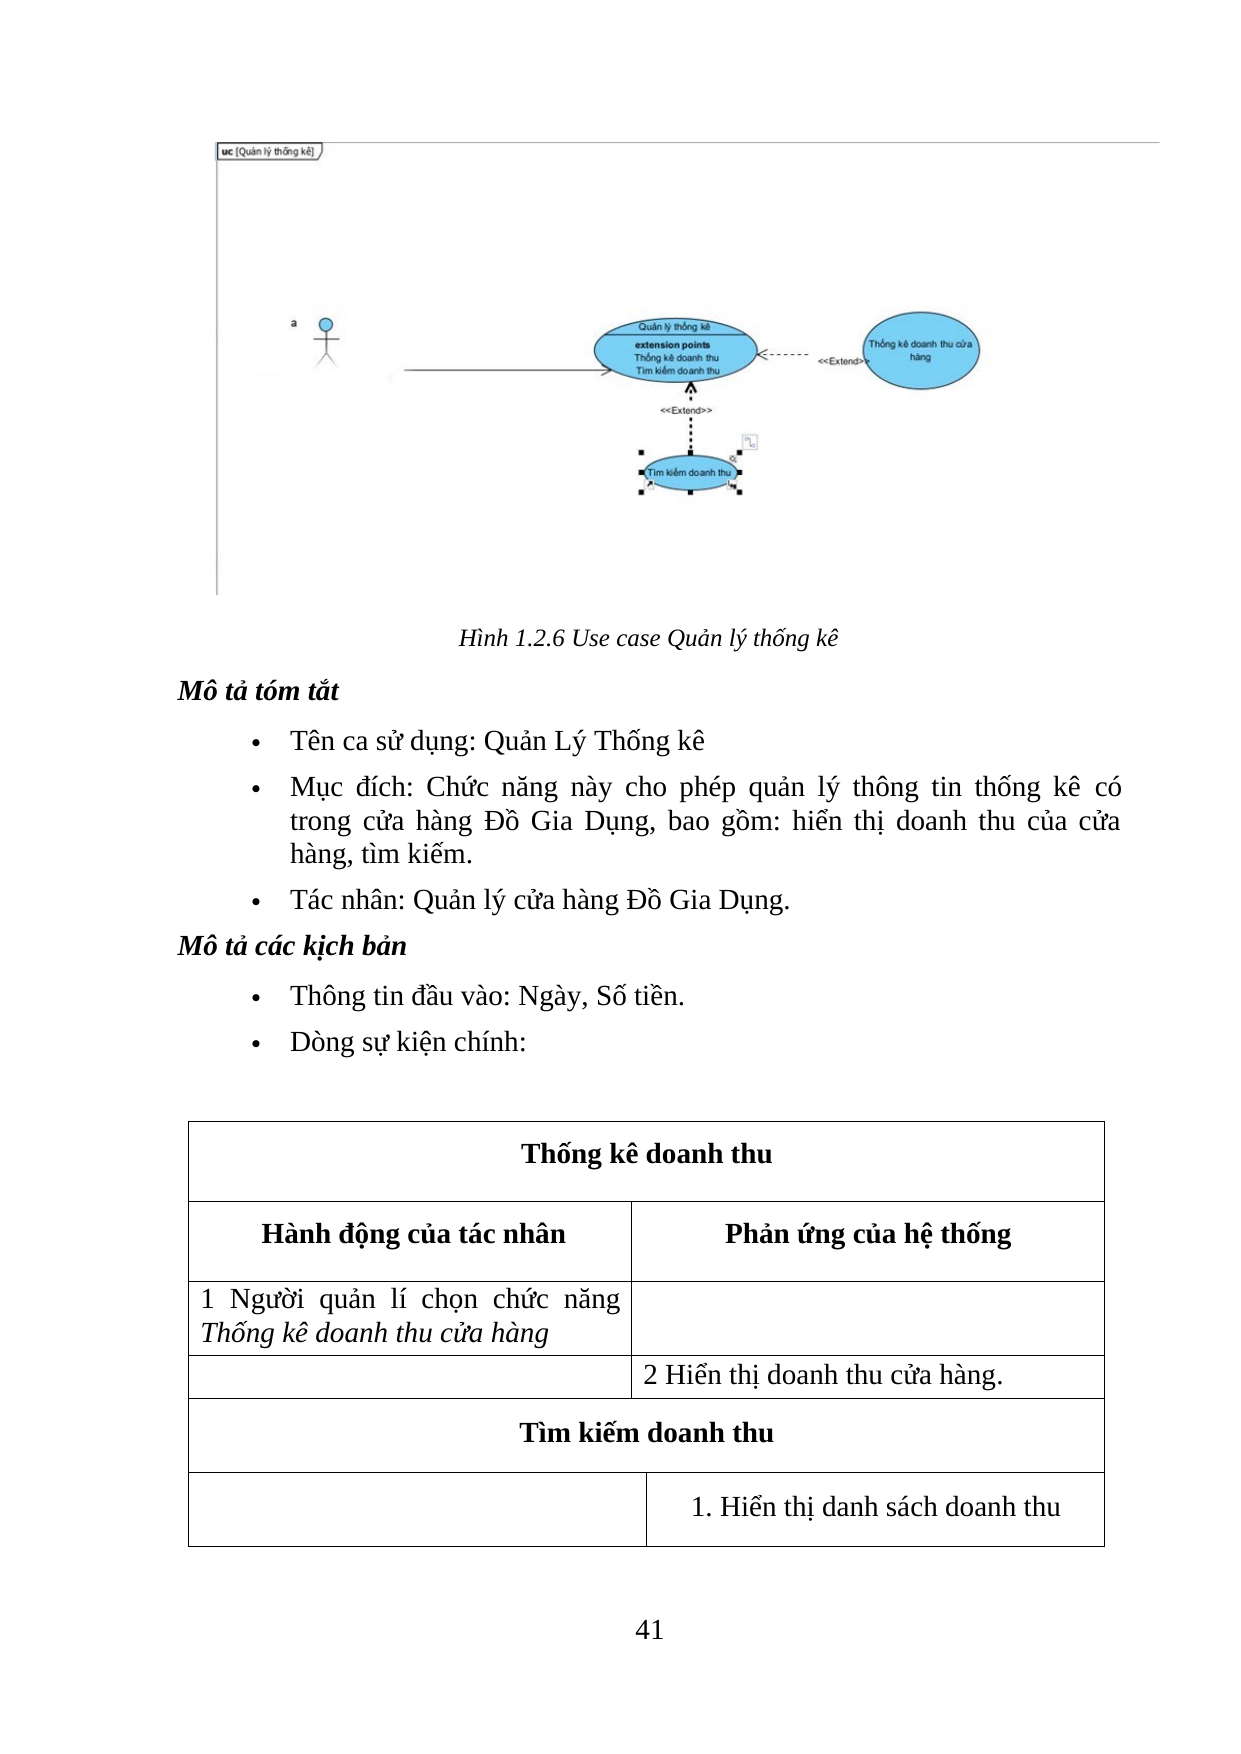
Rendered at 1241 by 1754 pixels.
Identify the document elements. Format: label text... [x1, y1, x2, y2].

list Mục đích: Chức năng này cho phép quản lý thông tin thống kê có trong cửa hàng Đồ Gia Dụng, bao gồm: hiển thị doanh thu của cửa hàng, tìm kiếm. [252, 769, 1122, 870]
list Thông tin đầu vào: Ngày, Số tiền. [252, 978, 1122, 1012]
table_cell [632, 1282, 1104, 1355]
table_cell 1 Người quản lí chọn chức năng Thống kê doanh thu cửa hàng [189, 1282, 631, 1355]
text Hình 1.2.6 Use case Quản lý thống kê [177, 623, 1122, 652]
table_cell [189, 1473, 646, 1546]
text Mô tả các kịch bản [177, 928, 1122, 962]
table_cell Phản ứng của hệ thống [632, 1202, 1104, 1281]
table_cell Hành động của tác nhân [189, 1202, 631, 1281]
table_header Thống kê doanh thu [189, 1122, 1104, 1201]
list Dòng sự kiện chính: [252, 1024, 1122, 1058]
text Mô tả tóm tắt [177, 673, 1122, 706]
table_cell 2 Hiển thị doanh thu cửa hàng. [632, 1356, 1104, 1398]
list Tác nhân: Quản lý cửa hàng Đồ Gia Dụng. [252, 882, 1122, 916]
table_cell Tìm kiếm doanh thu [189, 1399, 1104, 1472]
picture [214, 142, 1160, 595]
list Tên ca sử dụng: Quản Lý Thống kê [252, 723, 1122, 757]
table_cell 1. Hiển thị danh sách doanh thu [647, 1473, 1104, 1546]
table_cell [189, 1356, 631, 1398]
